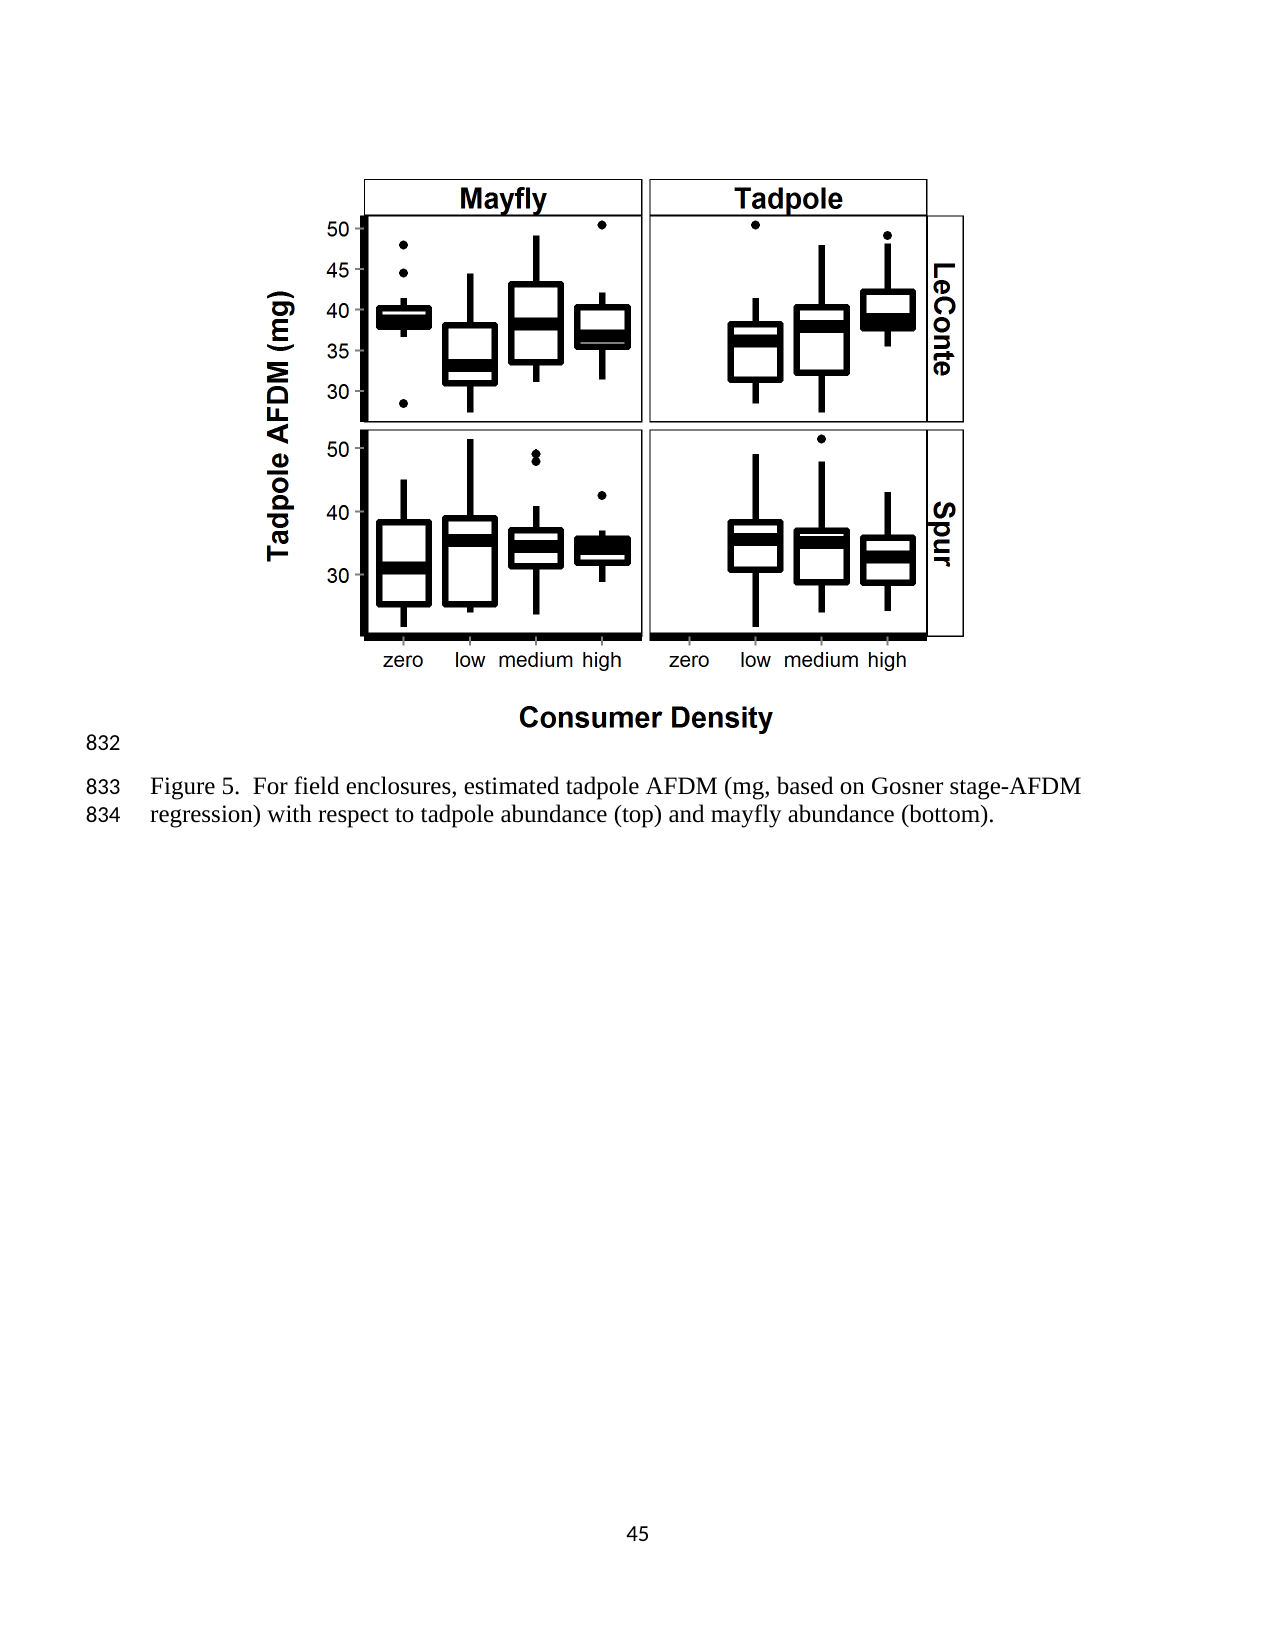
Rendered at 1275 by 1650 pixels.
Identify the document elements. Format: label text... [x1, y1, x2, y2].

picture [243, 150, 994, 750]
text Figure 5. For field enclosures, estimated tadpole AFDM (mg, based on Gosner stage-AFDM regression) with respect to tadpole abundance (top) and mayfly abundance (bottom). [150, 771, 1087, 828]
